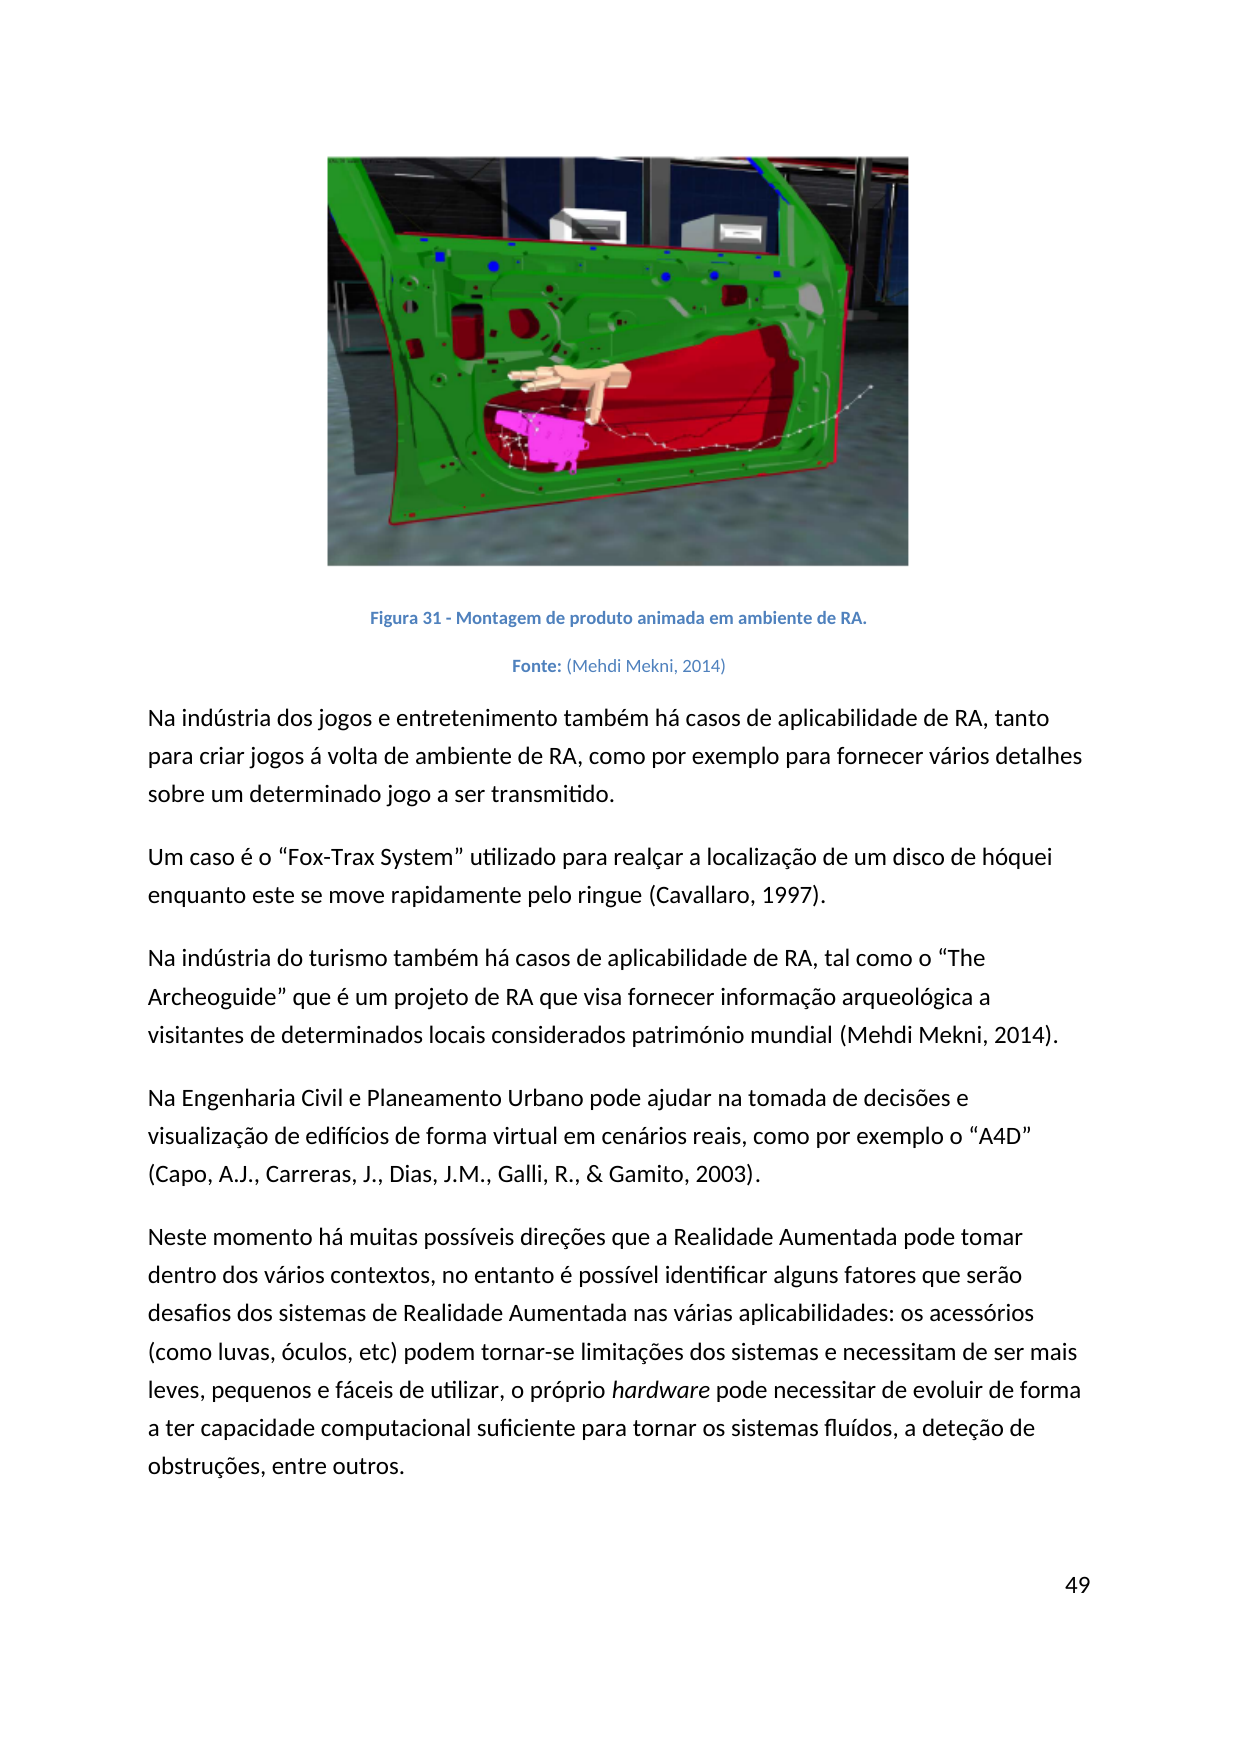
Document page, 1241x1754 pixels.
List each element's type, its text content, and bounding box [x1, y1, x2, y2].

picture [320, 150, 918, 574]
text Na Engenharia Civil e Planeamento Urbano pode ajudar na tomada de decisões e visualização de edifícios de forma virtual em cenários reais, como por exemplo o “A4D” (Capo, A.J., Carreras, J., Dias, J.M., Galli, R., & Gamito, 2003). [148, 1082, 1090, 1189]
text Um caso é o “Fox-Trax System” utilizado para realçar a localização de um disco de hóquei enquanto este se move rapidamente pelo ringue (Cavallaro, 1997). [148, 841, 1090, 910]
text Na indústria do turismo também há casos de aplicabilidade de RA, tal como o “The Archeoguide” que é um projeto de RA que visa fornecer informação arqueológica a visitantes de determinados locais considerados património mundial (Mehdi Mekni, 2014). [148, 942, 1090, 1049]
text Neste momento há muitas possíveis direções que a Realidade Aumentada pode tomar dentro dos vários contextos, no entanto é possível identificar alguns fatores que serão desafios dos sistemas de Realidade Aumentada nas várias aplicabilidades: os acessórios (como luvas, óculos, etc) podem tornar-se limitações dos sistemas e necessitam de ser mais leves, pequenos e fáceis de utilizar, o próprio hardware pode necessitar de evoluir de forma a ter capacidade computacional suficiente para tornar os sistemas fluídos, a deteção de obstruções, entre outros. [148, 1221, 1090, 1481]
text Fonte: (Mehdi Mekni, 2014) [148, 654, 1090, 677]
text Na indústria dos jogos e entretenimento também há casos de aplicabilidade de RA, tanto para criar jogos á volta de ambiente de RA, como por exemplo para fornecer vários detalhes sobre um determinado jogo a ser transmitido. [148, 702, 1090, 809]
